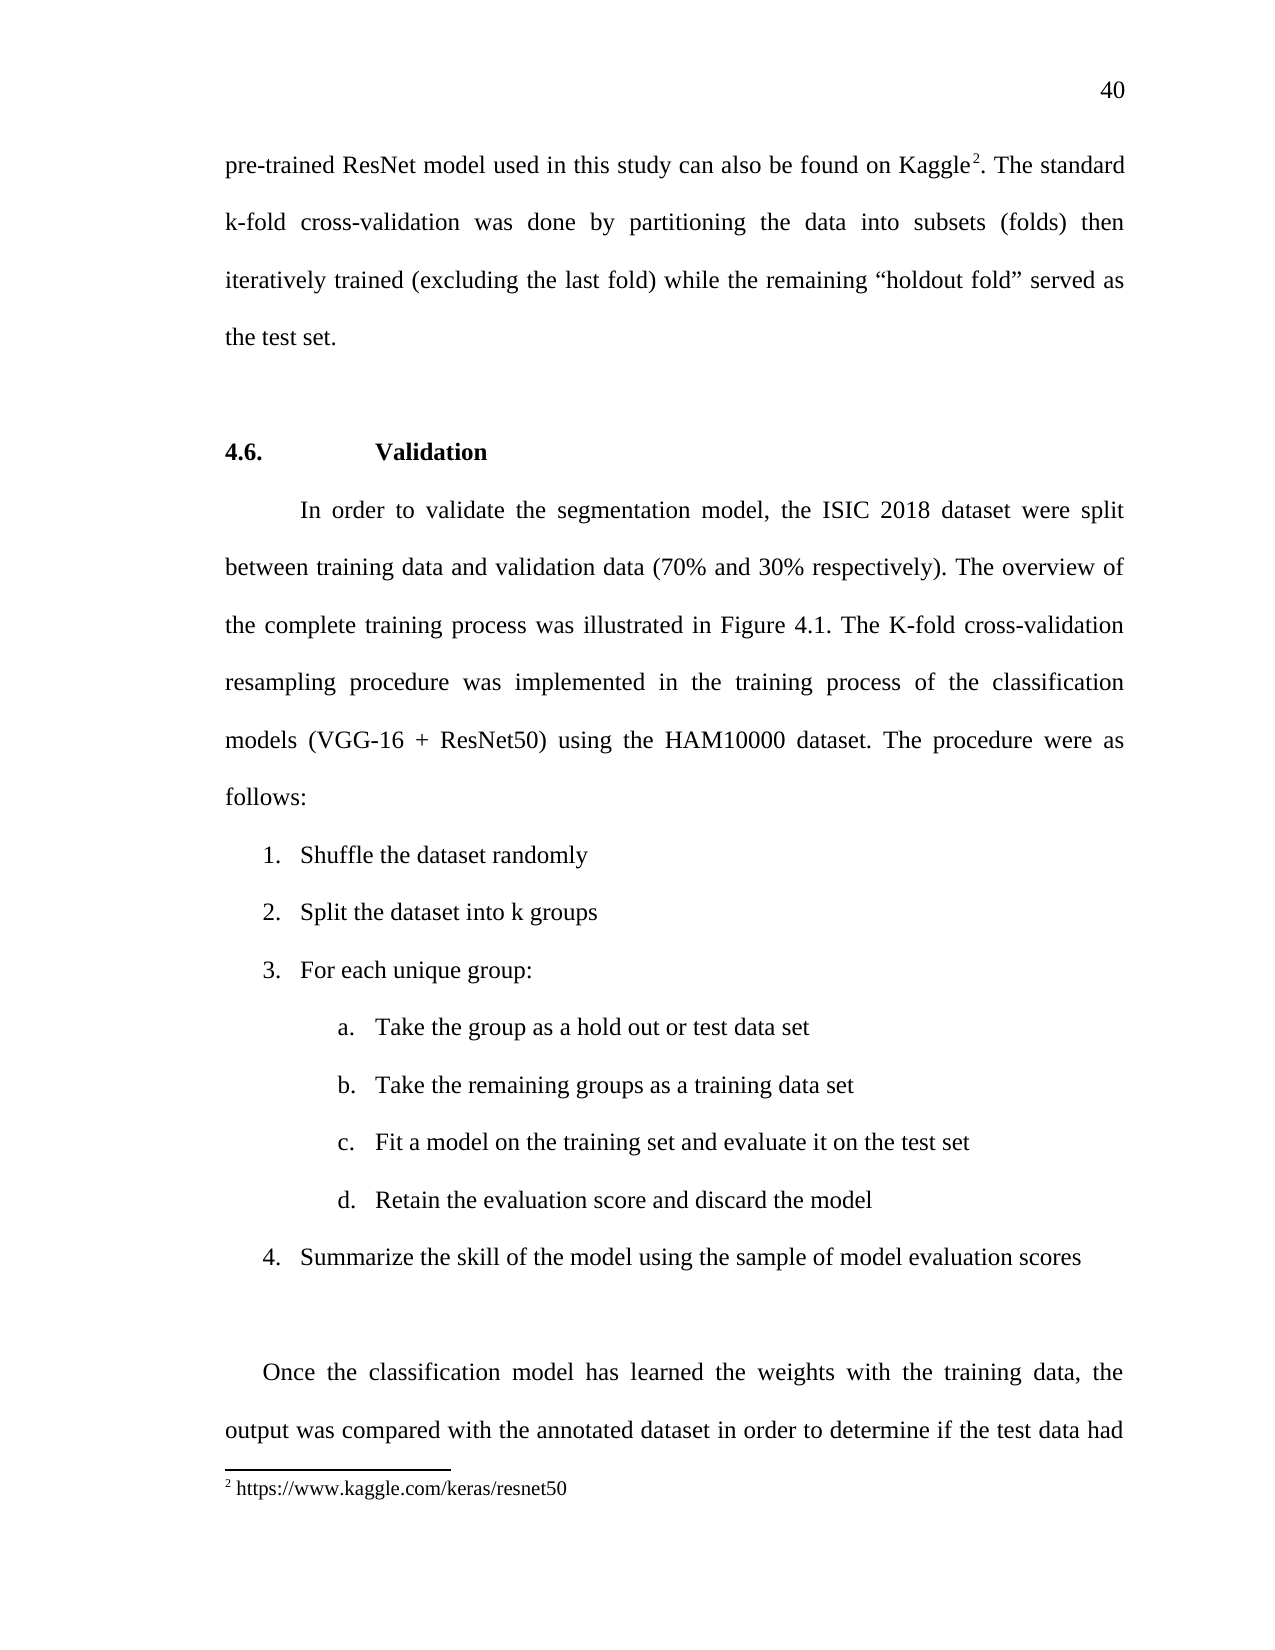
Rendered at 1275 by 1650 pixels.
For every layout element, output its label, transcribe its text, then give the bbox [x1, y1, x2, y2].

list Split the dataset into k groups [262, 897, 1125, 926]
list Fit a model on the training set and evaluate it on the test set [337, 1127, 1125, 1156]
list Summarize the skill of the model using the sample of model evaluation scores [262, 1242, 1125, 1271]
list Take the group as a hold out or test data set [337, 1012, 1125, 1041]
list Shuffle the dataset randomly [262, 840, 1125, 869]
list For each unique group: [262, 955, 1125, 984]
list Retain the evaluation score and discard the model [337, 1185, 1125, 1214]
text In order to validate the segmentation model, the ISIC 2018 dataset were split between training data and validation data (70% and 30% respectively). The overview of the complete training process was illustrated in Figure 4.1. The K-fold cross-validation resampling procedure was implemented in the training process of the classification models (VGG-16 + ResNet50) using the HAM10000 dataset. The procedure were as follows: [225, 495, 1125, 811]
list Take the remaining groups as a training data set [337, 1070, 1125, 1099]
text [225, 150, 1125, 351]
subtitle Validation [225, 437, 1125, 466]
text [225, 1357, 1125, 1444]
